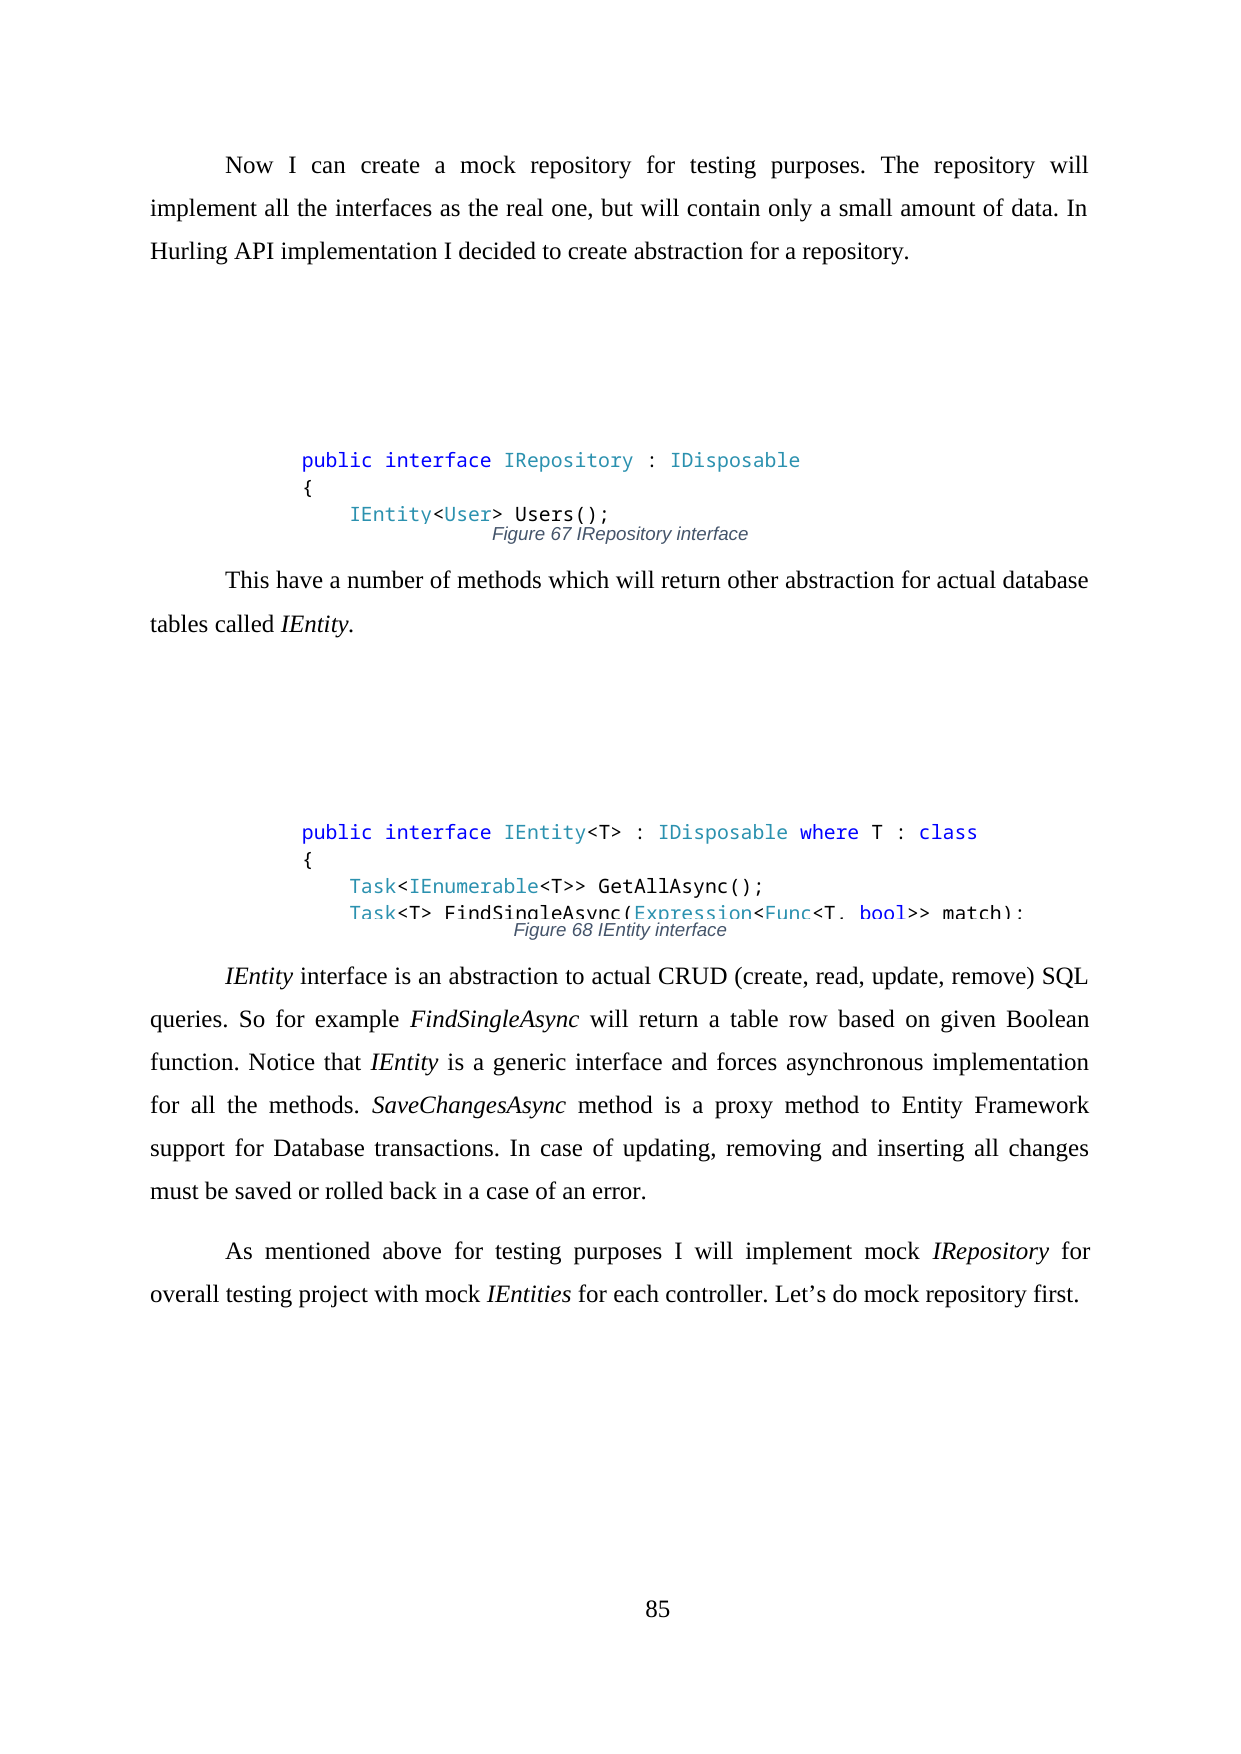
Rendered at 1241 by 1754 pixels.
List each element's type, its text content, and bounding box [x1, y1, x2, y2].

text IEntity interface is an abstraction to actual CRUD (create, read, update, remove) SQL queries. So for example FindSingleAsync will return a table row based on given Boolean function. Notice that IEntity is a generic interface and forces asynchronous implementation for all the methods. SaveChangesAsync method is a proxy method to Entity Framework support for Database transactions. In case of updating, removing and inserting all changes must be saved or rolled back in a case of an error. [150, 961, 1090, 1205]
text Now I can create a mock repository for testing purposes. The repository will implement all the interfaces as the real one, but will contain only a small amount of data. In Hurling API implementation I decided to create abstraction for a repository. [150, 150, 1090, 265]
text As mentioned above for testing purposes I will implement mock IRepository for overall testing project with mock IEntities for each controller. Let’s do mock repository first. [150, 1236, 1090, 1308]
text This have a number of methods which will return other abstraction for actual database tables called IEntity. [150, 566, 1090, 637]
